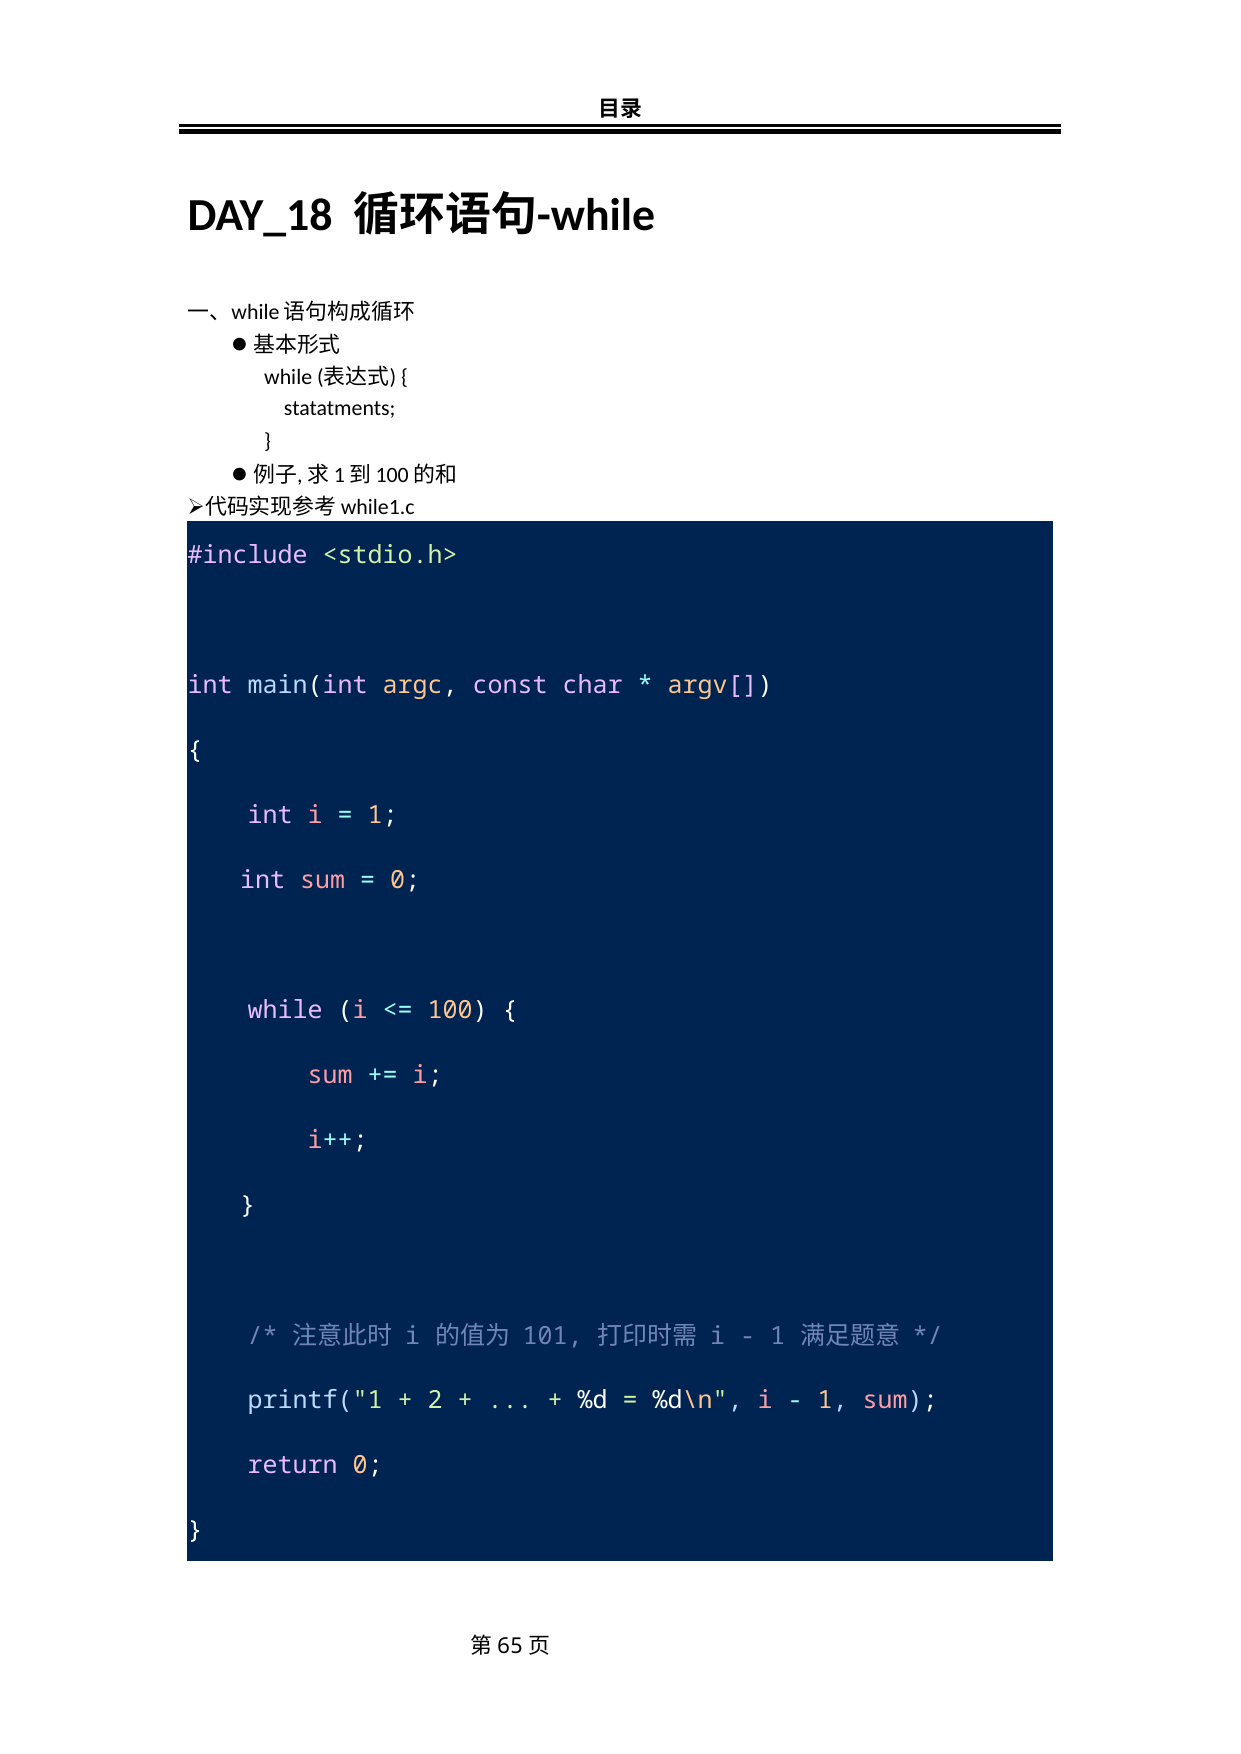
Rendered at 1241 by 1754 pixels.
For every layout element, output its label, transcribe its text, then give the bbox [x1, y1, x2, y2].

list 代码实现参考while1.c [187, 489, 1053, 521]
list while (表达式) { [231, 359, 1053, 391]
list while语句构成循环 [187, 294, 1053, 326]
list statatments; [231, 391, 1053, 424]
text printf("1 + 2 + ... + %d = %d\n", i - 1, sum); [187, 1366, 1053, 1431]
text { [187, 716, 1053, 781]
list } [231, 424, 1053, 456]
text i++; [187, 1106, 1053, 1171]
text } [187, 1171, 1053, 1236]
list 基本形式 [231, 326, 1053, 359]
text int sum = 0; [187, 846, 1053, 911]
list 例子, 求1到100的和 [231, 456, 1053, 489]
text while (i <= 100) { [187, 976, 1053, 1041]
text int main(int argc, const char * argv[]) [187, 651, 1053, 716]
text /* 注意此时 i 的值为 101, 打印时需 i - 1 满足题意 */ [187, 1301, 1053, 1366]
text sum += i; [187, 1041, 1053, 1106]
text } [187, 1496, 1053, 1561]
text #include <stdio.h> [187, 521, 1053, 586]
subtitle DAY_18 循环语句-while [187, 162, 1053, 259]
text int i = 1; [187, 781, 1053, 846]
text return 0; [187, 1431, 1053, 1496]
